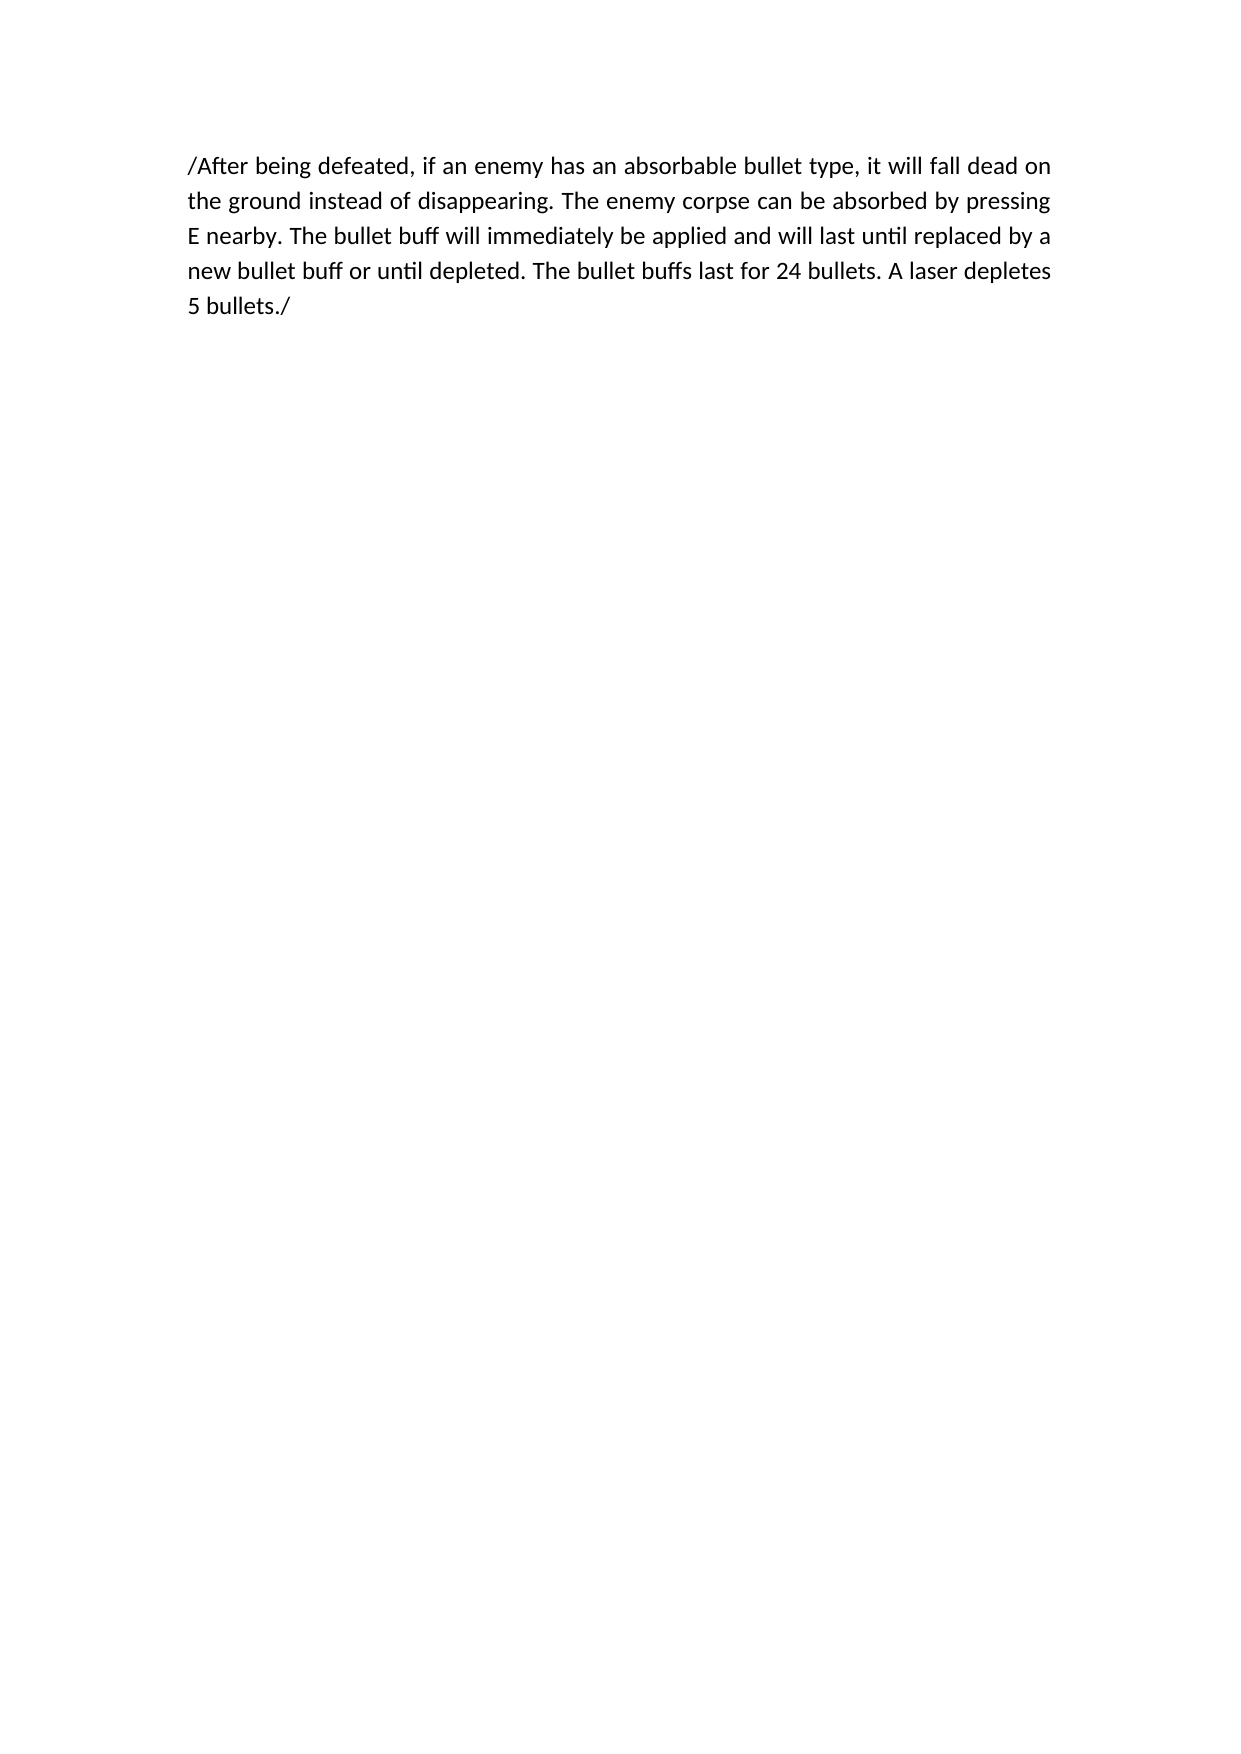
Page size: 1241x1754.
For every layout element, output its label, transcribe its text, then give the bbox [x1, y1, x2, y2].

text /After being defeated, if an enemy has an absorbable bullet type, it will fall dead on the ground instead of disappearing. The enemy corpse can be absorbed by pressing E nearby. The bullet buff will immediately be applied and will last until replaced by a new bullet buff or until depleted. The bullet buffs last for 24 bullets. A laser depletes 5 bullets./ [187, 150, 1053, 321]
